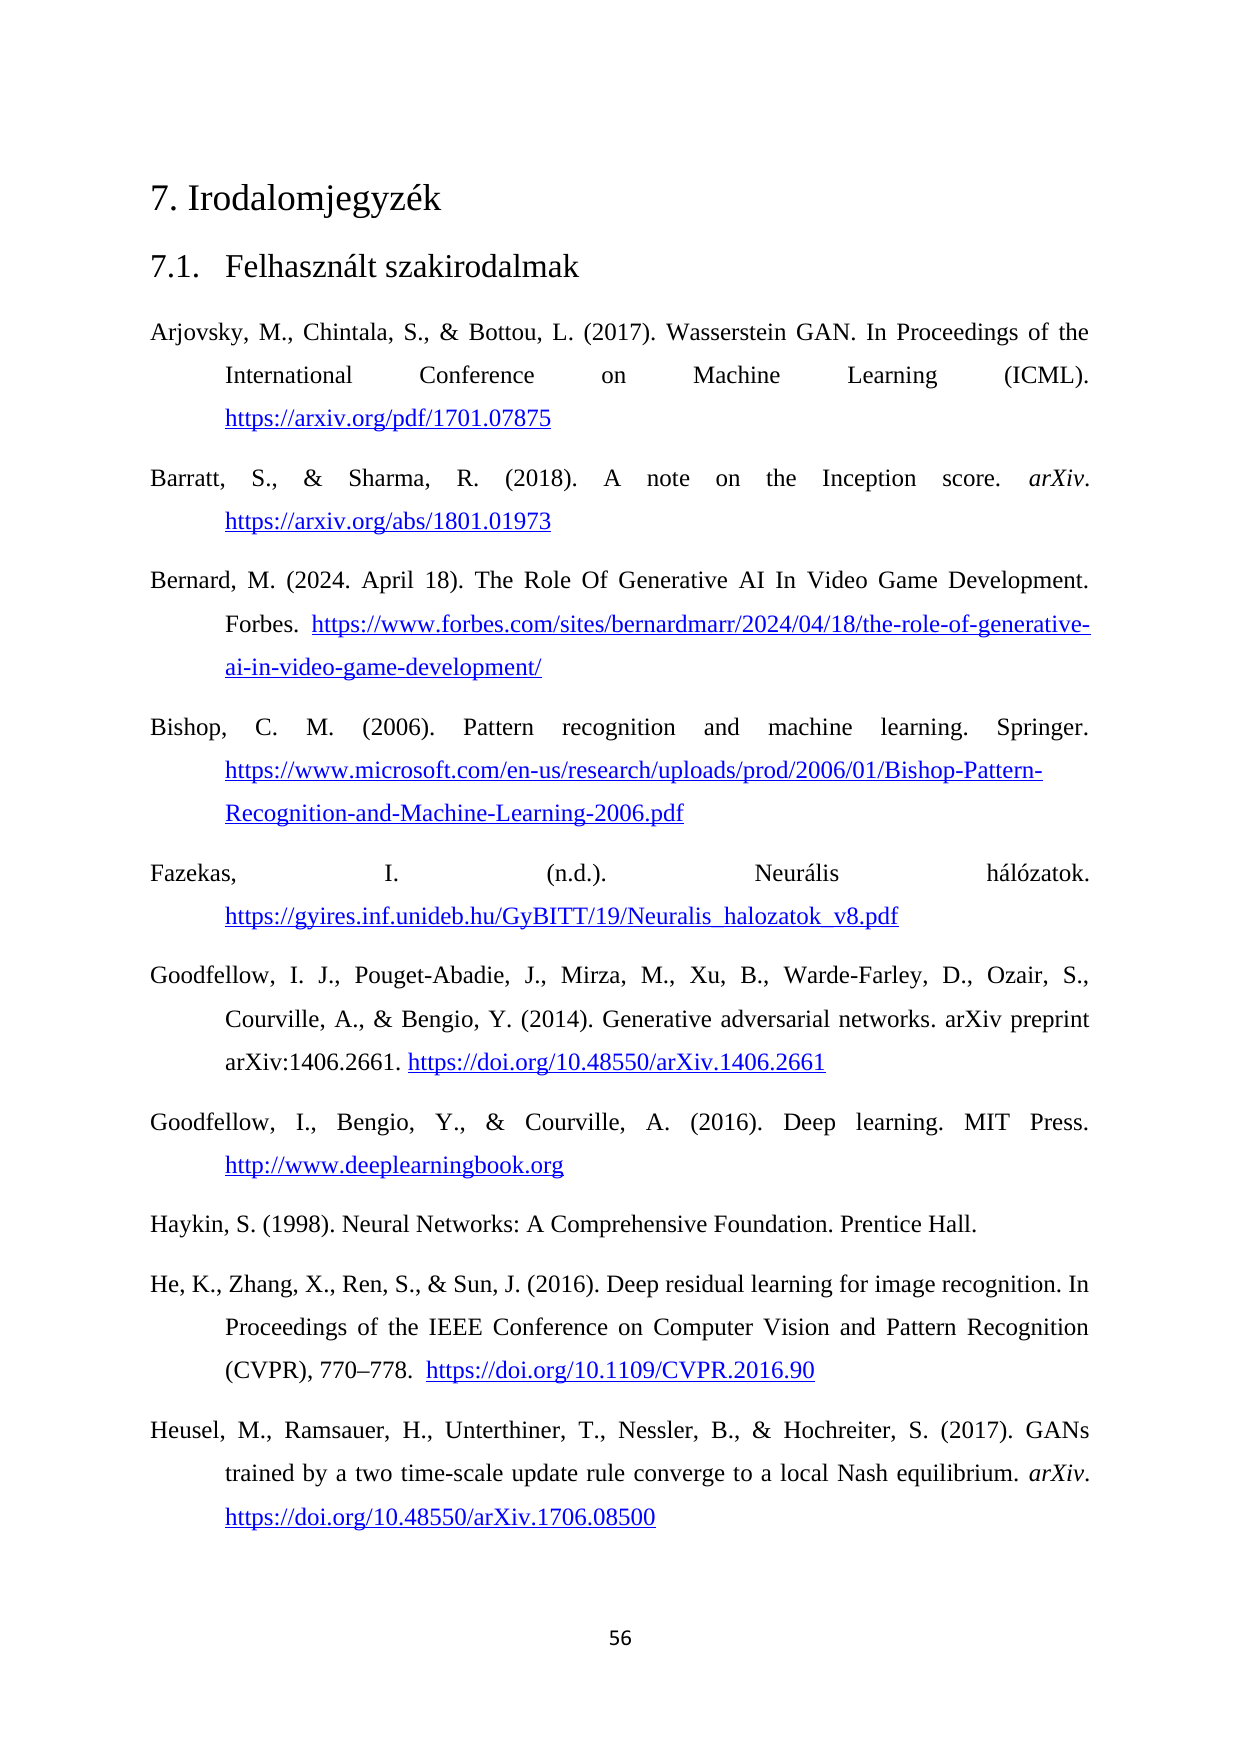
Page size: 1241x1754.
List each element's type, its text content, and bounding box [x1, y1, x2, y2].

subtitle 7.1. Felhasznált szakirodalmak [150, 247, 1090, 285]
subtitle 7. Irodalomjegyzék [150, 175, 1090, 218]
text He, K., Zhang, X., Ren, S., & Sun, J. (2016). Deep residual learning for image recognition. In Proceedings of the IEEE Conference on Computer Vision and Pattern Recognition (CVPR), 770–778. https://doi.org/10.1109/CVPR.2016.90 [150, 1269, 1090, 1384]
text Bishop, C. M. (2006). Pattern recognition and machine learning. Springer. https://www.microsoft.com/en-us/research/uploads/prod/2006/01/Bishop-Pattern-Recognition-and-Machine-Learning-2006.pdf [150, 712, 1090, 827]
text Haykin, S. (1998). Neural Networks: A Comprehensive Foundation. Prentice Hall. [150, 1209, 1090, 1238]
text Bernard, M. (2024. April 18). The Role Of Generative AI In Video Game Development. Forbes. https://www.forbes.com/sites/bernardmarr/2024/04/18/the-role-of-generative-ai-in-video-game-development/ [150, 566, 1090, 681]
text Arjovsky, M., Chintala, S., & Bottou, L. (2017). Wasserstein GAN. In Proceedings of the International Conference on Machine Learning (ICML). https://arxiv.org/pdf/1701.07875 [150, 317, 1090, 432]
text Goodfellow, I., Bengio, Y., & Courville, A. (2016). Deep learning. MIT Press. http://www.deeplearningbook.org [150, 1107, 1090, 1178]
text Barratt, S., & Sharma, R. (2018). A note on the Inception score. arXiv. https://arxiv.org/abs/1801.01973 [150, 463, 1090, 534]
text Fazekas, I. (n.d.). Neurális hálózatok. https://gyires.inf.unideb.hu/GyBITT/19/Neuralis_halozatok_v8.pdf [150, 858, 1090, 929]
text Goodfellow, I. J., Pouget-Abadie, J., Mirza, M., Xu, B., Warde-Farley, D., Ozair, S., Courville, A., & Bengio, Y. (2014). Generative adversarial networks. arXiv preprint arXiv:1406.2661. https://doi.org/10.48550/arXiv.1406.2661 [150, 961, 1090, 1076]
text Heusel, M., Ramsauer, H., Unterthiner, T., Nessler, B., & Hochreiter, S. (2017). GANs trained by a two time-scale update rule converge to a local Nash equilibrium. arXiv. https://doi.org/10.48550/arXiv.1706.08500 [150, 1415, 1090, 1530]
